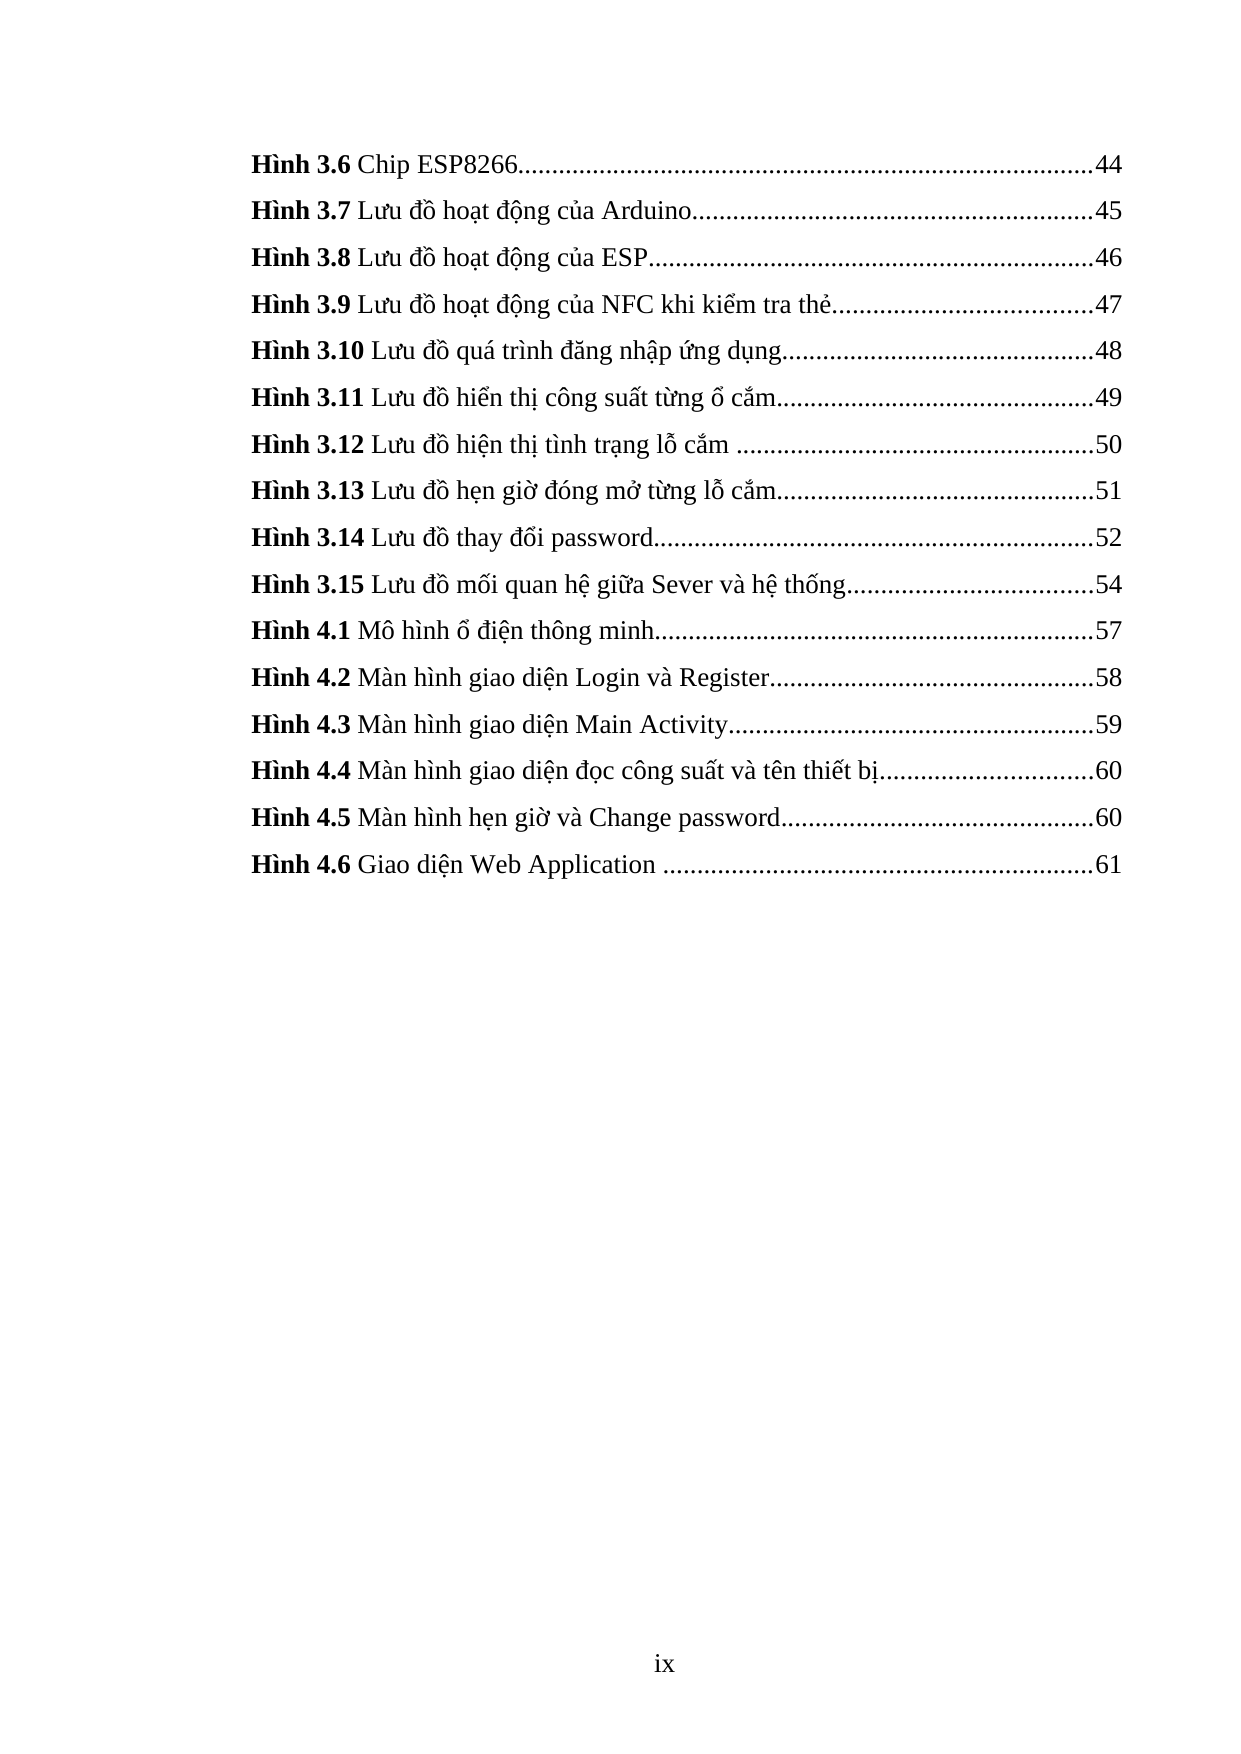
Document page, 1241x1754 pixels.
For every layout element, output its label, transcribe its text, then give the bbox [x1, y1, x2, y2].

text Hình 3.7 Lưu đồ hoạt động của Arduino 45 [207, 194, 1122, 226]
text Hình 3.15 Lưu đồ mối quan hệ giữa Sever và hệ thống 54 [207, 568, 1122, 599]
text Hình 3.13 Lưu đồ hẹn giờ đóng mở từng lỗ cắm 51 [207, 474, 1122, 506]
text Hình 4.6 Giao diện Web Application 61 [207, 848, 1122, 879]
text Hình 3.11 Lưu đồ hiển thị công suất từng ổ cắm 49 [207, 381, 1122, 412]
text Hình 3.10 Lưu đồ quá trình đăng nhập ứng dụng 48 [207, 334, 1122, 366]
text Hình 4.3 Màn hình giao diện Main Activity 59 [207, 708, 1122, 739]
text Hình 4.4 Màn hình giao diện đọc công suất và tên thiết bị 60 [207, 754, 1122, 786]
text Hình 3.12 Lưu đồ hiện thị tình trạng lỗ cắm 50 [207, 428, 1122, 459]
text Hình 4.2 Màn hình giao diện Login và Register 58 [207, 661, 1122, 692]
text Hình 3.6 Chip ESP8266 44 [207, 148, 1122, 179]
text Hình 4.1 Mô hình ổ điện thông minh 57 [207, 614, 1122, 646]
text Hình 4.5 Màn hình hẹn giờ và Change password 60 [207, 801, 1122, 832]
text Hình 3.8 Lưu đồ hoạt động của ESP 46 [207, 241, 1122, 272]
text Hình 3.14 Lưu đồ thay đổi password 52 [207, 521, 1122, 552]
text Hình 3.9 Lưu đồ hoạt động của NFC khi kiểm tra thẻ 47 [207, 288, 1122, 319]
